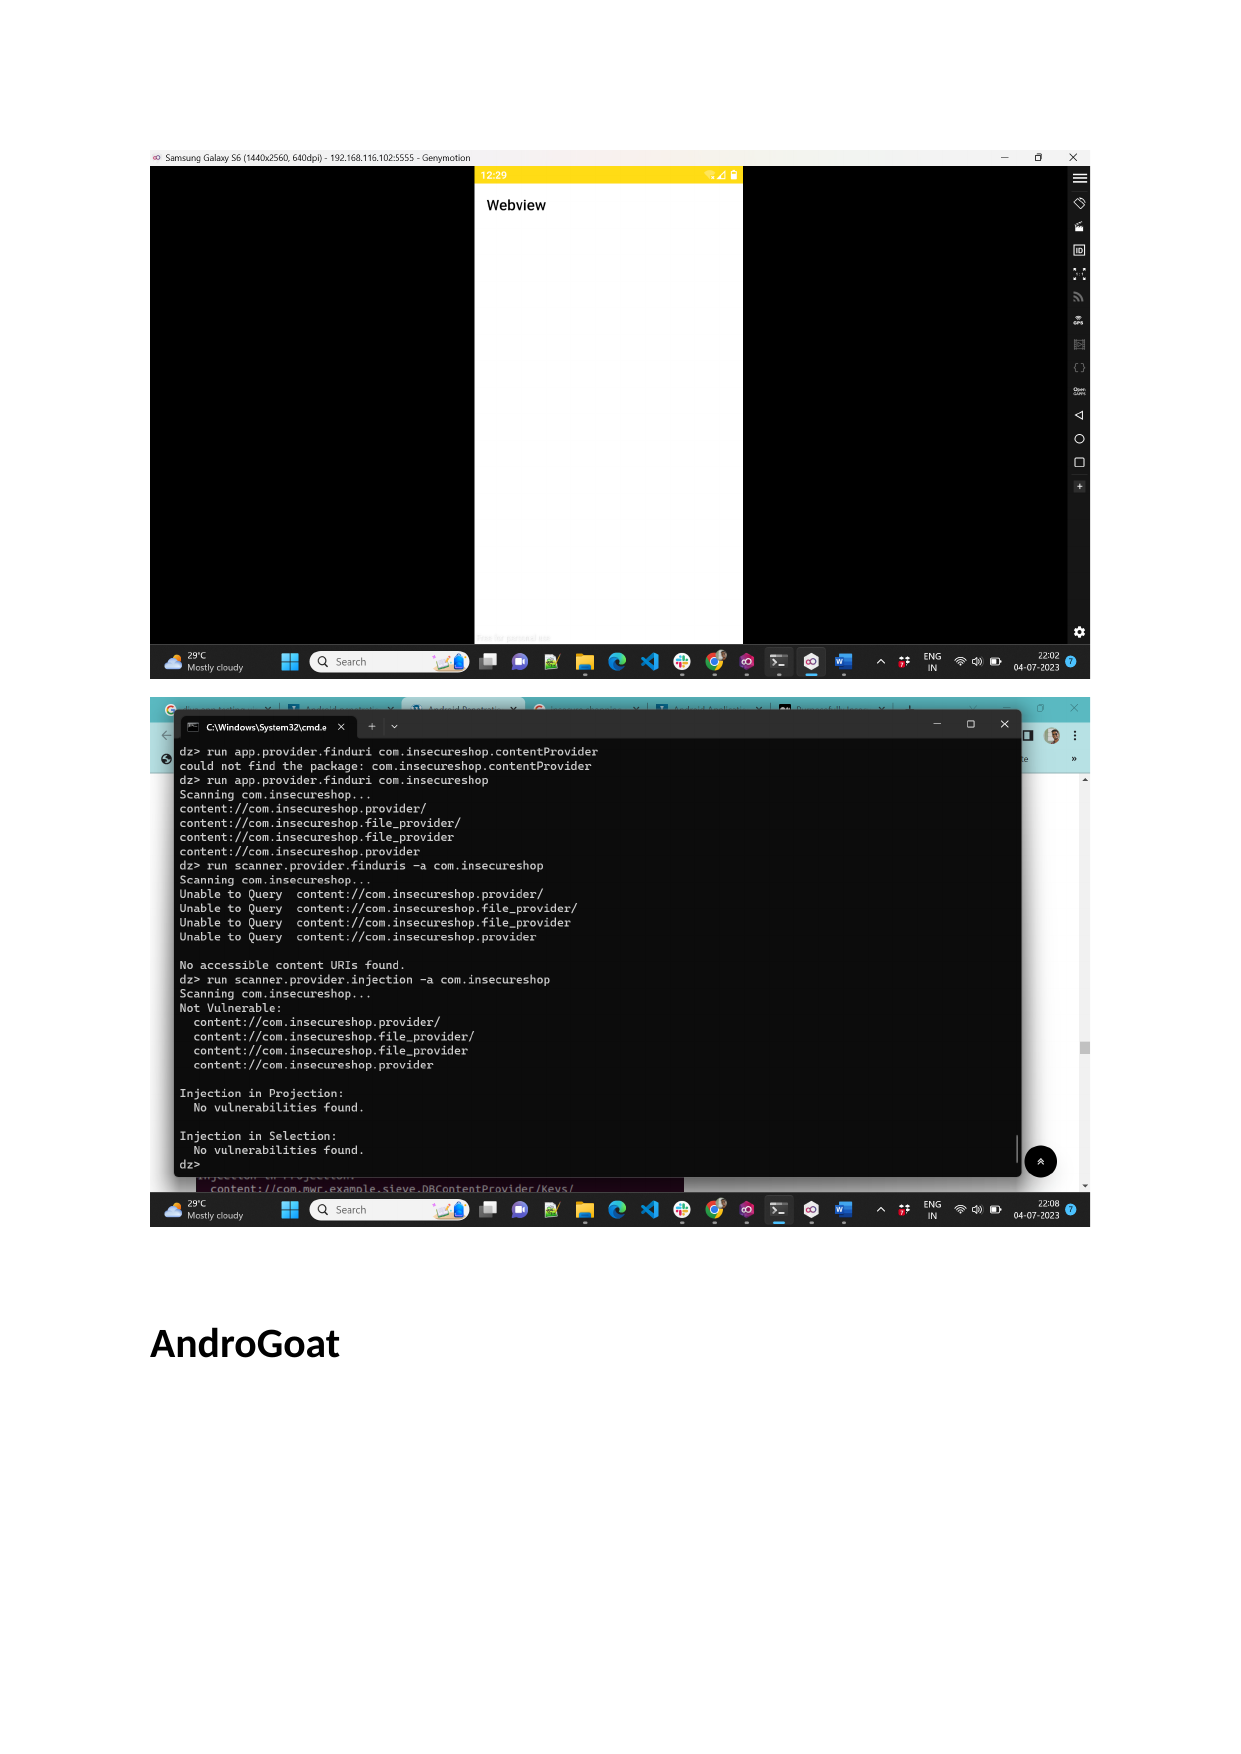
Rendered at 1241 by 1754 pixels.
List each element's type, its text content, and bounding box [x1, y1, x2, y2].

picture [150, 150, 1091, 679]
picture [150, 697, 1091, 1227]
text AndroGoat [150, 1317, 1090, 1368]
